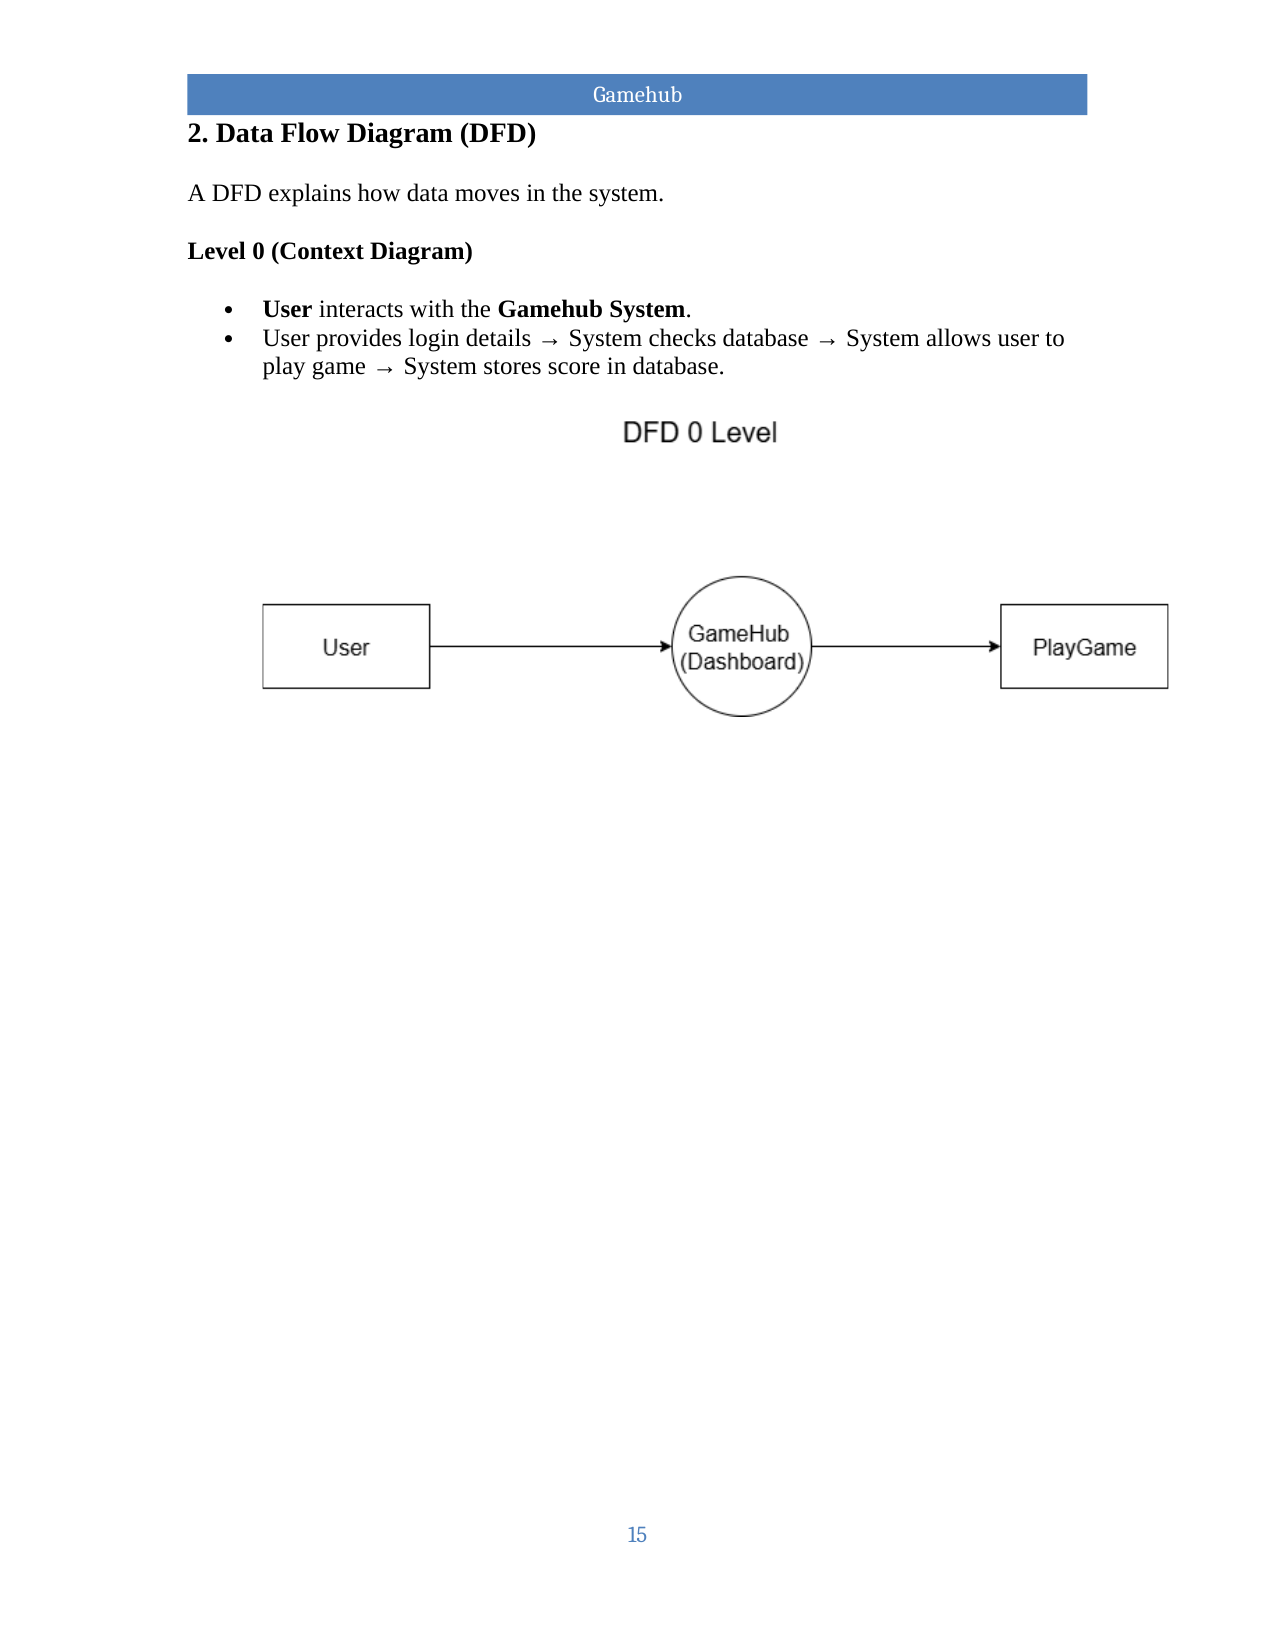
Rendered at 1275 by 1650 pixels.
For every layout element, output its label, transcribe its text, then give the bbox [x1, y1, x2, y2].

text A DFD explains how data moves in the system. [187, 178, 1087, 207]
list User provides login details → System checks database → System allows user to play game → System stores score in database. [225, 323, 1087, 380]
list User interacts with the Gamehub System. [225, 294, 1087, 323]
picture [262, 409, 1169, 717]
text 2. Data Flow Diagram (DFD) [187, 116, 1087, 149]
text Level 0 (Context Diagram) [187, 236, 1087, 265]
